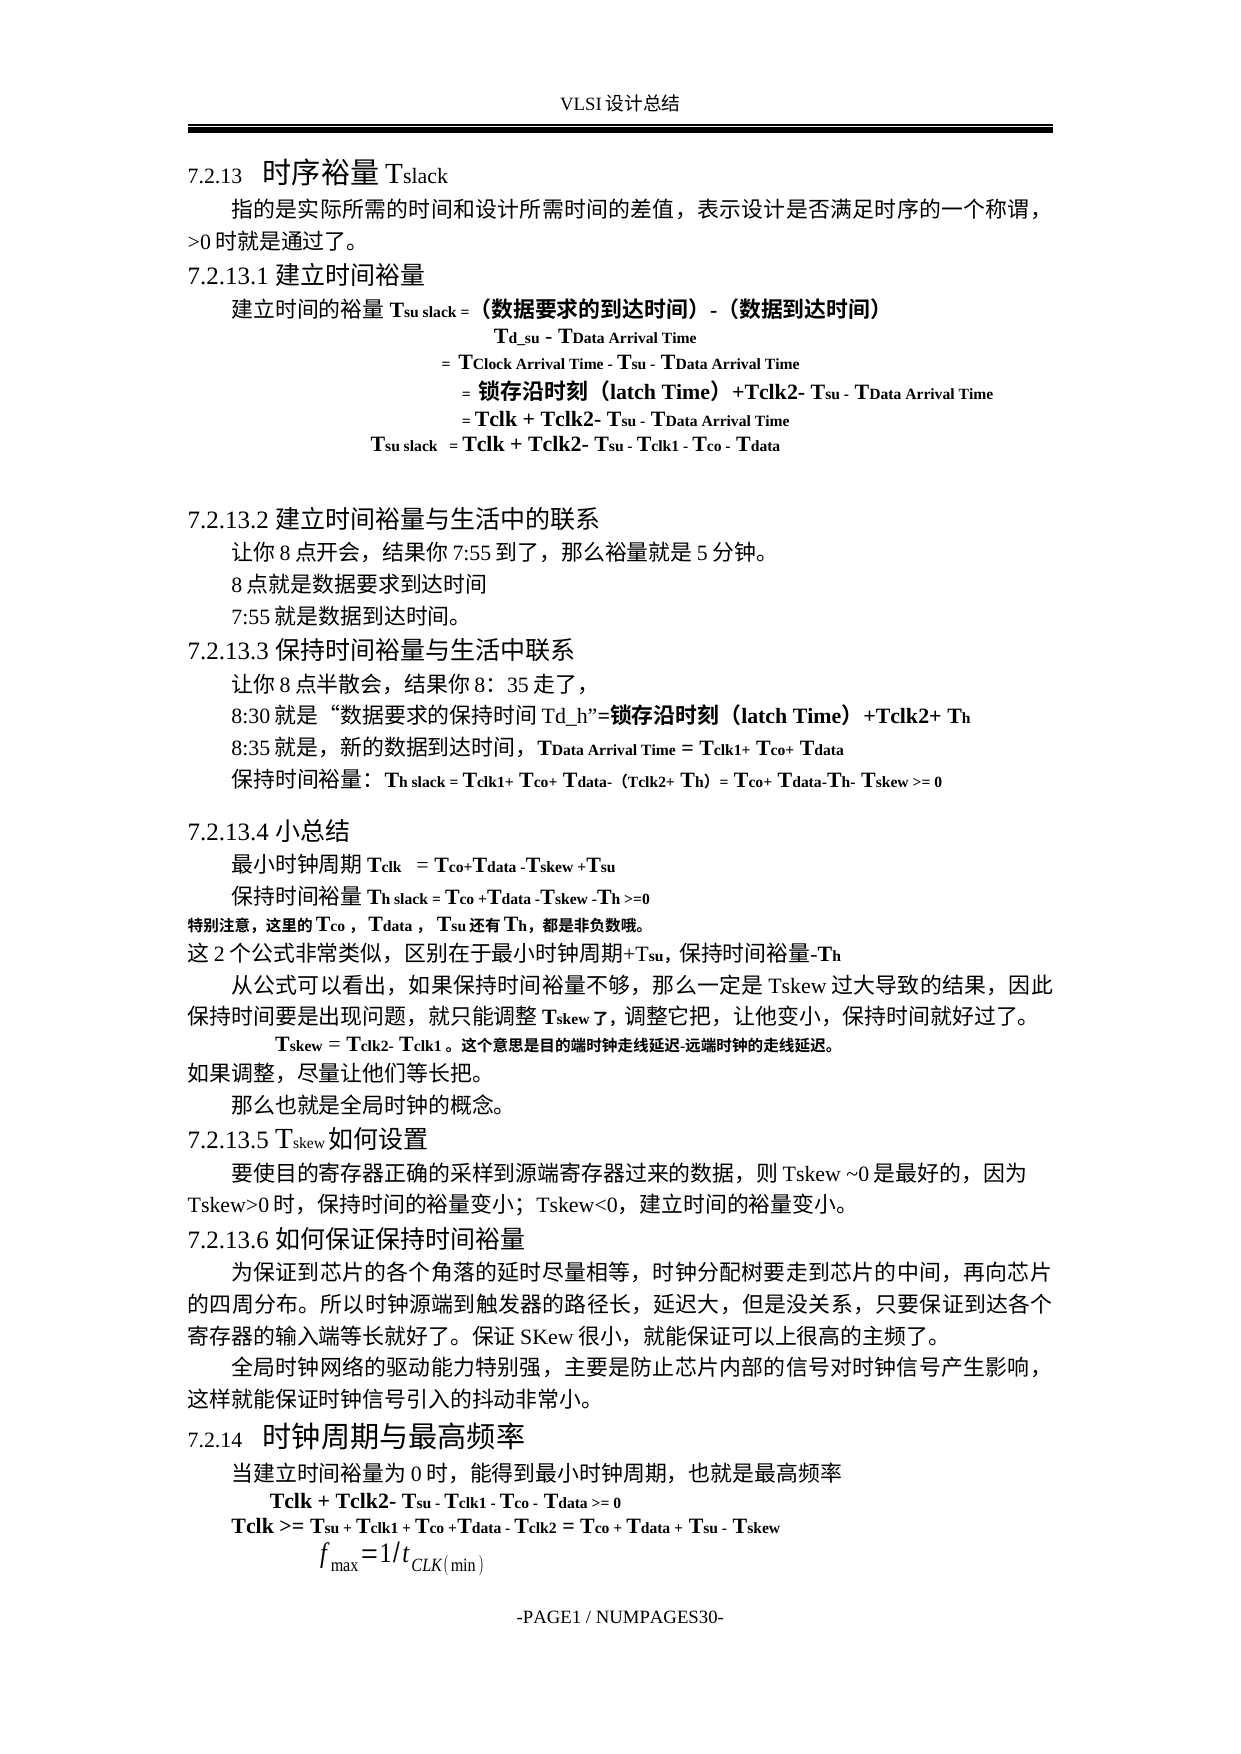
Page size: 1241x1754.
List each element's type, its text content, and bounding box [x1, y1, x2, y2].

text Tsu slack = Tclk + Tclk2- Tsu - Tclk1 - Tco - Tdata [187, 431, 1053, 456]
text 那么也就是全局时钟的概念。 [187, 1088, 1053, 1119]
text 当建立时间裕量为0时，能得到最小时钟周期，也就是最高频率 [187, 1456, 1053, 1488]
text 建立时间的裕量 Tsu slack =（数据要求的到达时间）-（数据到达时间） [187, 292, 1053, 323]
subtitle 时钟周期与最高频率 [187, 1414, 1053, 1456]
subtitle 小总结 [187, 811, 1053, 847]
text 要使目的寄存器正确的采样到源端寄存器过来的数据，则Tskew ~0是最好的，因为Tskew>0时，保持时间的裕量变小；Tskew<0，建立时间的裕量变小。 [187, 1156, 1053, 1219]
text 7:55就是数据到达时间。 [187, 599, 1053, 630]
text 让你8点开会，结果你7:55到了，那么裕量就是5分钟。 [187, 535, 1053, 567]
subtitle Tskew如何设置 [187, 1119, 1053, 1156]
text 8点就是数据要求到达时间 [187, 567, 1053, 599]
text 从公式可以看出，如果保持时间裕量不够，那么一定是Tskew过大导致的结果，因此保持时间要是出现问题，就只能调整Tskew了，调整它把，让他变小，保持时间就好过了。 [187, 968, 1053, 1031]
text Td_su - TData Arrival Time [187, 323, 1053, 349]
text Tskew = Tclk2- Tclk1 。这个意思是目的端时钟走线延迟-远端时钟的走线延迟。 [187, 1031, 1053, 1056]
text 让你8点半散会，结果你8：35走了， [187, 667, 1053, 698]
subtitle 建立时间裕量与生活中的联系 [187, 499, 1053, 535]
text 保持时间裕量：Th slack = Tclk1+ Tco+ Tdata-（Tclk2+ Th）= Tco+ Tdata-Th- Tskew >= 0 [187, 762, 1053, 793]
text = Tclk + Tclk2- Tsu - TData Arrival Time [187, 406, 1053, 431]
subtitle 建立时间裕量 [187, 256, 1053, 292]
text 最小时钟周期Tclk = Tco+Tdata -Tskew +Tsu [187, 847, 1053, 879]
text 8:35就是，新的数据到达时间，TData Arrival Time = Tclk1+ Tco+ Tdata [187, 730, 1053, 762]
text 8:30就是“数据要求的保持时间Td_h”=锁存沿时刻（latch Time）+Tclk2+ Th [187, 698, 1053, 730]
text Tclk + Tclk2- Tsu - Tclk1 - Tco - Tdata >= 0 [187, 1488, 1053, 1513]
text 保持时间裕量Th slack = Tco +Tdata -Tskew -Th >=0 [187, 879, 1053, 911]
subtitle 如何保证保持时间裕量 [187, 1219, 1053, 1255]
text 全局时钟网络的驱动能力特别强，主要是防止芯片内部的信号对时钟信号产生影响，这样就能保证时钟信号引入的抖动非常小。 [187, 1350, 1053, 1414]
text = 锁存沿时刻（latch Time）+Tclk2- Tsu - TData Arrival Time [187, 374, 1053, 406]
text = TClock Arrival Time - Tsu - TData Arrival Time [187, 349, 1053, 374]
subtitle 时序裕量Tslack [187, 150, 1053, 192]
text 为保证到芯片的各个角落的延时尽量相等，时钟分配树要走到芯片的中间，再向芯片的四周分布。所以时钟源端到触发器的路径长，延迟大，但是没关系，只要保证到达各个寄存器的输入端等长就好了。保证SKew很小，就能保证可以上很高的主频了。 [187, 1255, 1053, 1350]
text 这2个公式非常类似，区别在于最小时钟周期+Tsu，保持时间裕量-Th [187, 936, 1053, 968]
text 如果调整，尽量让他们等长把。 [187, 1056, 1053, 1088]
text 指的是实际所需的时间和设计所需时间的差值，表示设计是否满足时序的一个称谓，>0时就是通过了。 [187, 192, 1053, 256]
text 特别注意，这里的Tco ， Tdata ， Tsu还有Th，都是非负数哦。 [187, 911, 1053, 936]
text Tclk >= Tsu + Tclk1 + Tco +Tdata - Tclk2 = Tco + Tdata + Tsu - Tskew [187, 1513, 1053, 1538]
subtitle 保持时间裕量与生活中联系 [187, 630, 1053, 667]
